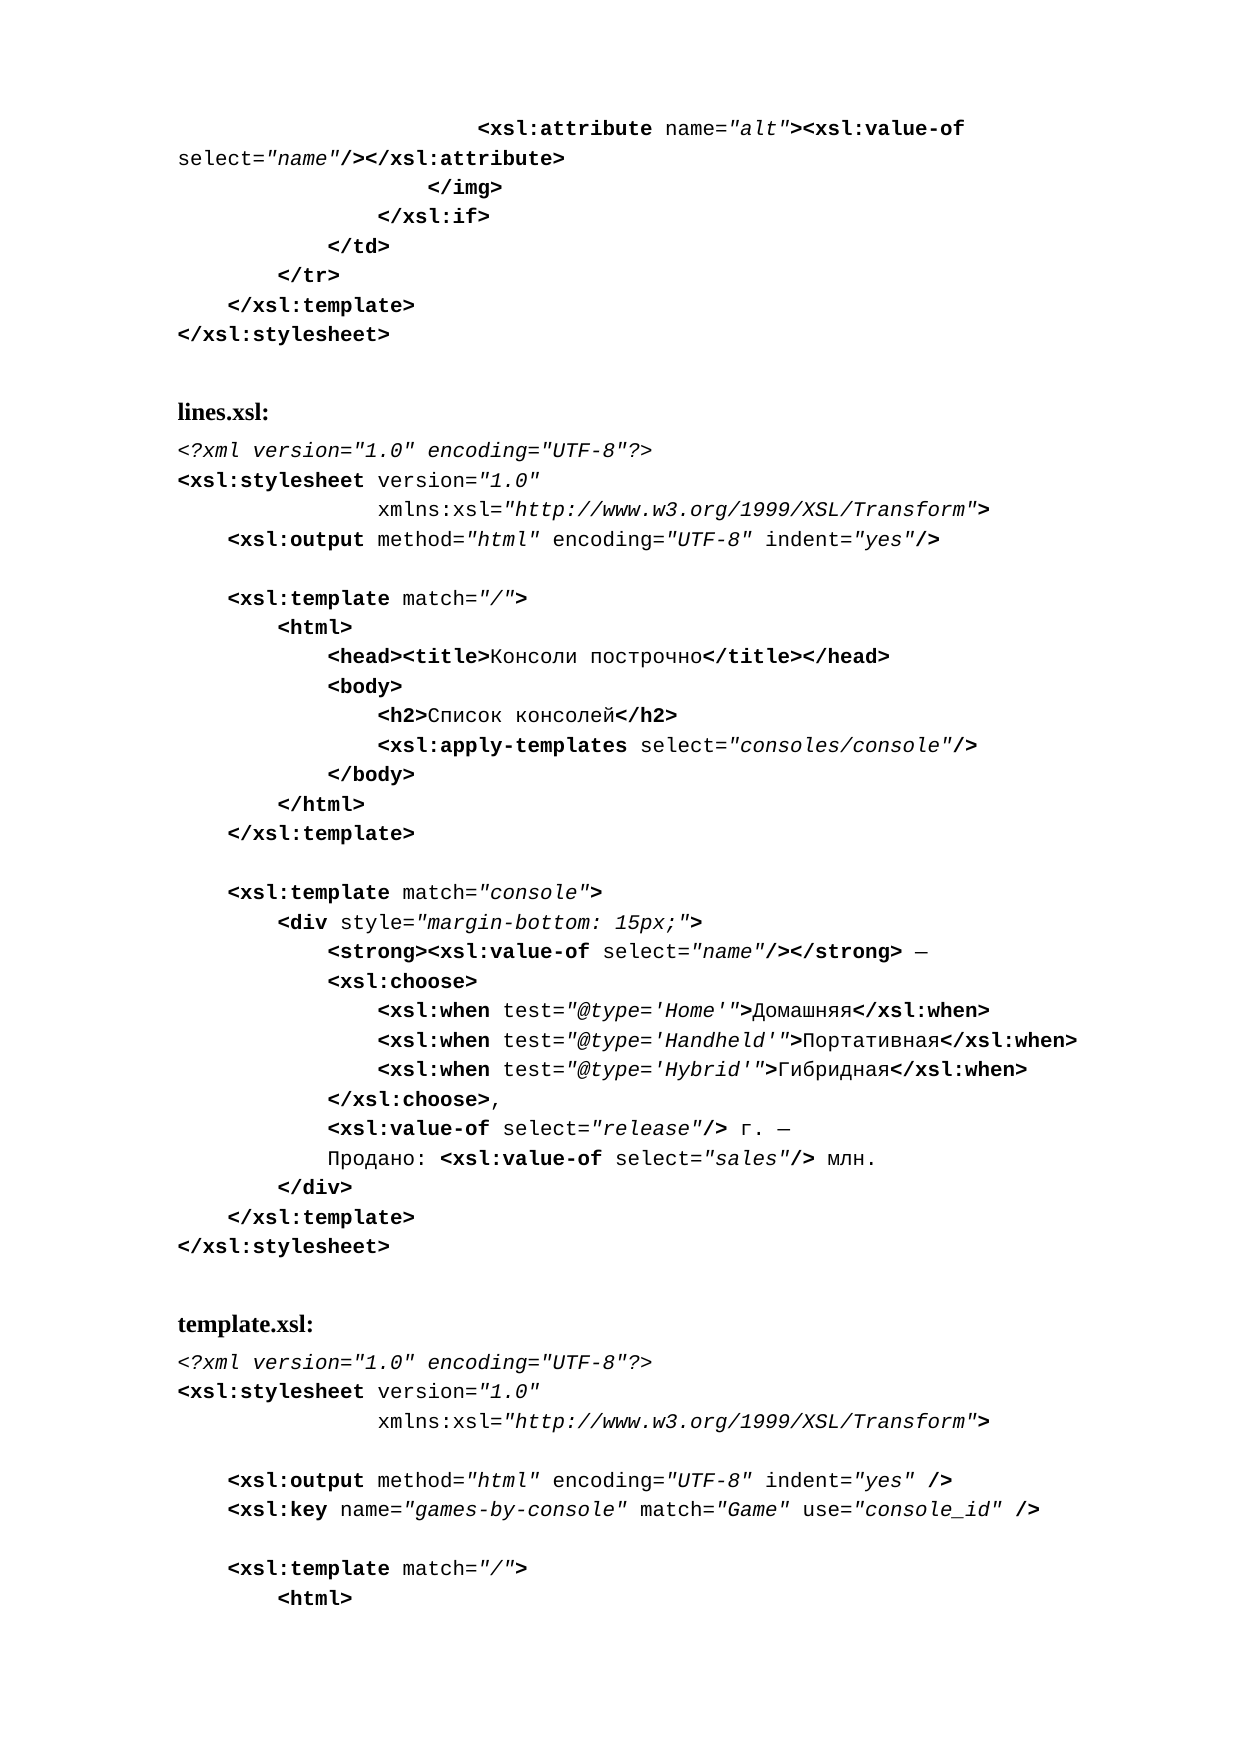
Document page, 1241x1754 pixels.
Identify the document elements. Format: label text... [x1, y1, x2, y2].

text <xsl:template match="/"> [177, 588, 1181, 611]
text </div> [177, 1177, 1181, 1201]
text <xsl:choose> [177, 971, 1181, 994]
text </xsl:template> [177, 295, 1181, 319]
text <xsl:output method="html" encoding="UTF-8" indent="yes"/> [177, 529, 1181, 552]
text </xsl:stylesheet> [177, 1236, 1181, 1260]
text <xsl:when test="@type='Hybrid'">Гибридная</xsl:when> [177, 1059, 1181, 1083]
text <xsl:value-of select="release"/> г. — [177, 1118, 1181, 1142]
text </xsl:template> [177, 823, 1181, 847]
text <xsl:template match="/"> [177, 1558, 1181, 1582]
text <?xml version="1.0" encoding="UTF-8"?> [177, 440, 1181, 464]
text <h2>Список консолей</h2> [177, 706, 1181, 729]
text </img> [177, 177, 1181, 201]
text <xsl:attribute name="alt"><xsl:value-of select="name"/></xsl:attribute> [177, 118, 1181, 171]
text <?xml version="1.0" encoding="UTF-8"?> [177, 1352, 1181, 1376]
text <body> [177, 676, 1181, 700]
text <xsl:apply-templates select="consoles/console"/> [177, 735, 1181, 759]
text <html> [177, 617, 1181, 641]
text <div style="margin-bottom: 15px;"> [177, 912, 1181, 936]
text <head><title>Консоли построчно</title></head> [177, 647, 1181, 670]
text </tr> [177, 266, 1181, 289]
text lines.xsl: [177, 397, 1181, 426]
text <xsl:key name="games-by-console" match="Game" use="console_id" /> [177, 1499, 1181, 1523]
text </xsl:if> [177, 207, 1181, 230]
text </xsl:template> [177, 1207, 1181, 1230]
text </html> [177, 794, 1181, 818]
text <xsl:stylesheet version="1.0" [177, 1381, 1181, 1405]
text </body> [177, 764, 1181, 788]
text xmlns:xsl="http://www.w3.org/1999/XSL/Transform"> [177, 499, 1181, 523]
text <xsl:output method="html" encoding="UTF-8" indent="yes" /> [177, 1470, 1181, 1493]
text <xsl:when test="@type='Handheld'">Портативная</xsl:when> [177, 1030, 1181, 1053]
text </xsl:choose>, [177, 1089, 1181, 1112]
text <xsl:when test="@type='Home'">Домашняя</xsl:when> [177, 1000, 1181, 1024]
text <html> [177, 1588, 1181, 1611]
text xmlns:xsl="http://www.w3.org/1999/XSL/Transform"> [177, 1411, 1181, 1434]
text template.xsl: [177, 1309, 1181, 1337]
text <xsl:stylesheet version="1.0" [177, 470, 1181, 493]
text Продано: <xsl:value-of select="sales"/> млн. [177, 1148, 1181, 1171]
text <strong><xsl:value-of select="name"/></strong> — [177, 941, 1181, 965]
text </td> [177, 236, 1181, 260]
text </xsl:stylesheet> [177, 324, 1181, 348]
text <xsl:template match="console"> [177, 882, 1181, 906]
